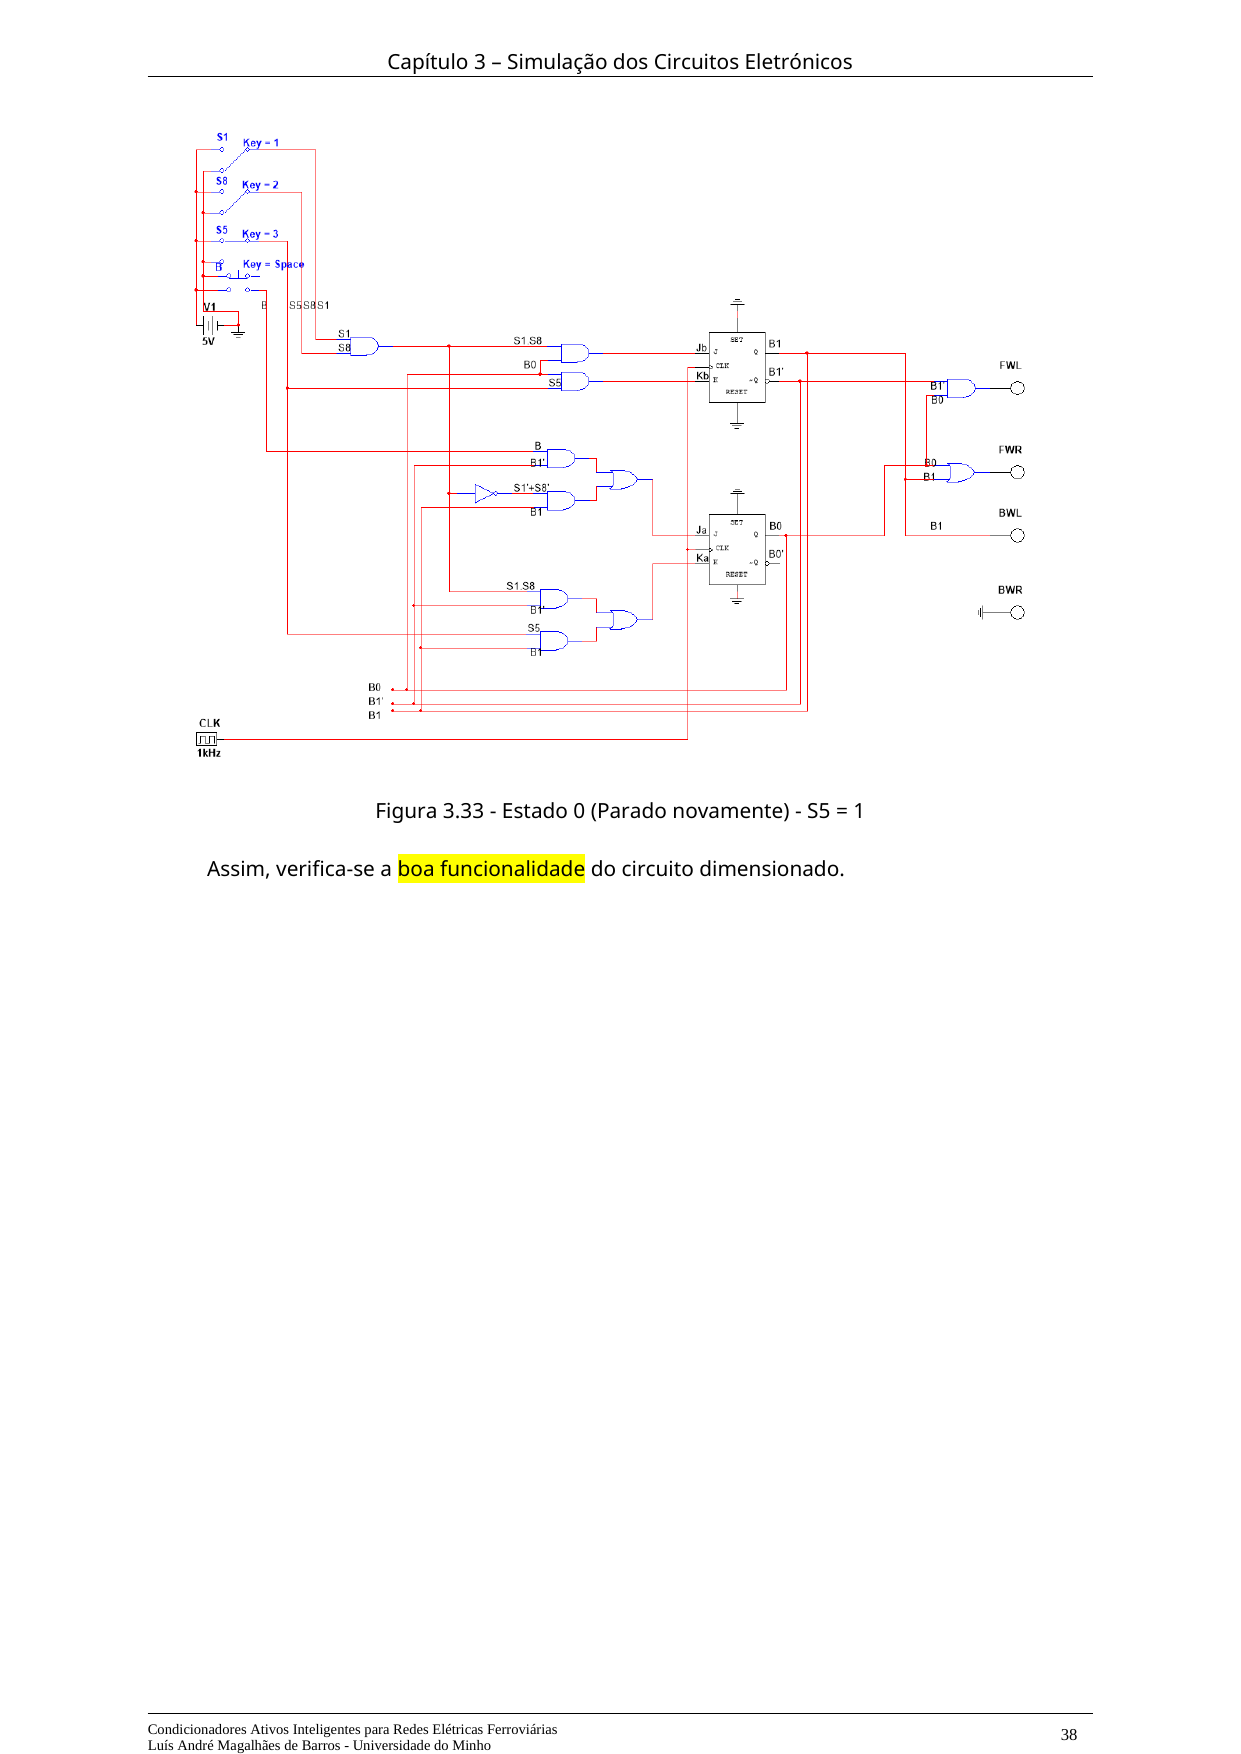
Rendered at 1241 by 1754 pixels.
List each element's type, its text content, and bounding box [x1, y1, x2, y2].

text Assim, verifica-se a boa funcionalidade do circuito dimensionado. [148, 854, 398, 883]
picture [177, 118, 1063, 772]
text Assim, verifica-se a boa funcionalidade do circuito dimensionado. [585, 854, 1092, 883]
